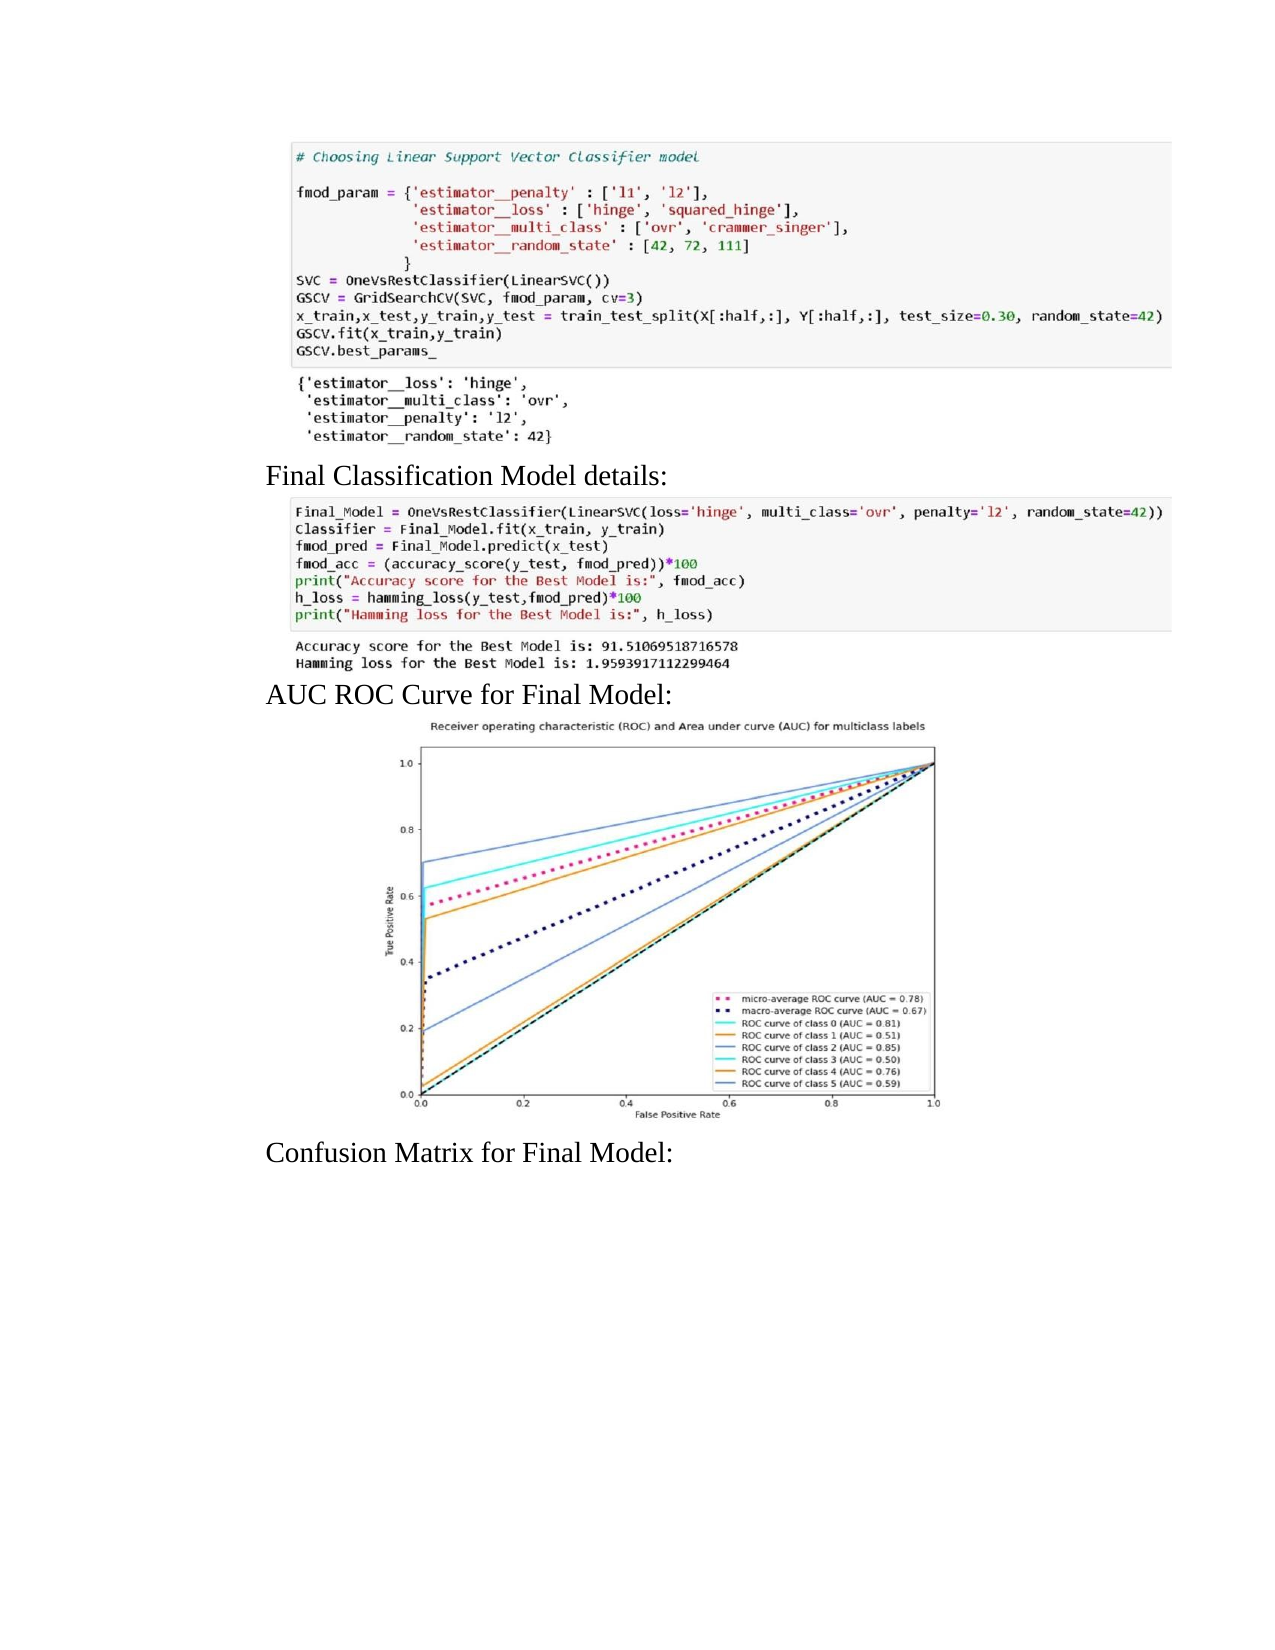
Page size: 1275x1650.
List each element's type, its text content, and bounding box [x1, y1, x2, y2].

picture [379, 714, 979, 1133]
picture [287, 136, 1172, 456]
text AUC ROC Curve for Final Model: [265, 677, 1079, 711]
text Confusion Matrix for Final Model: [265, 1135, 1079, 1169]
picture [287, 494, 1172, 675]
text Final Classification Model details: [265, 458, 1079, 491]
